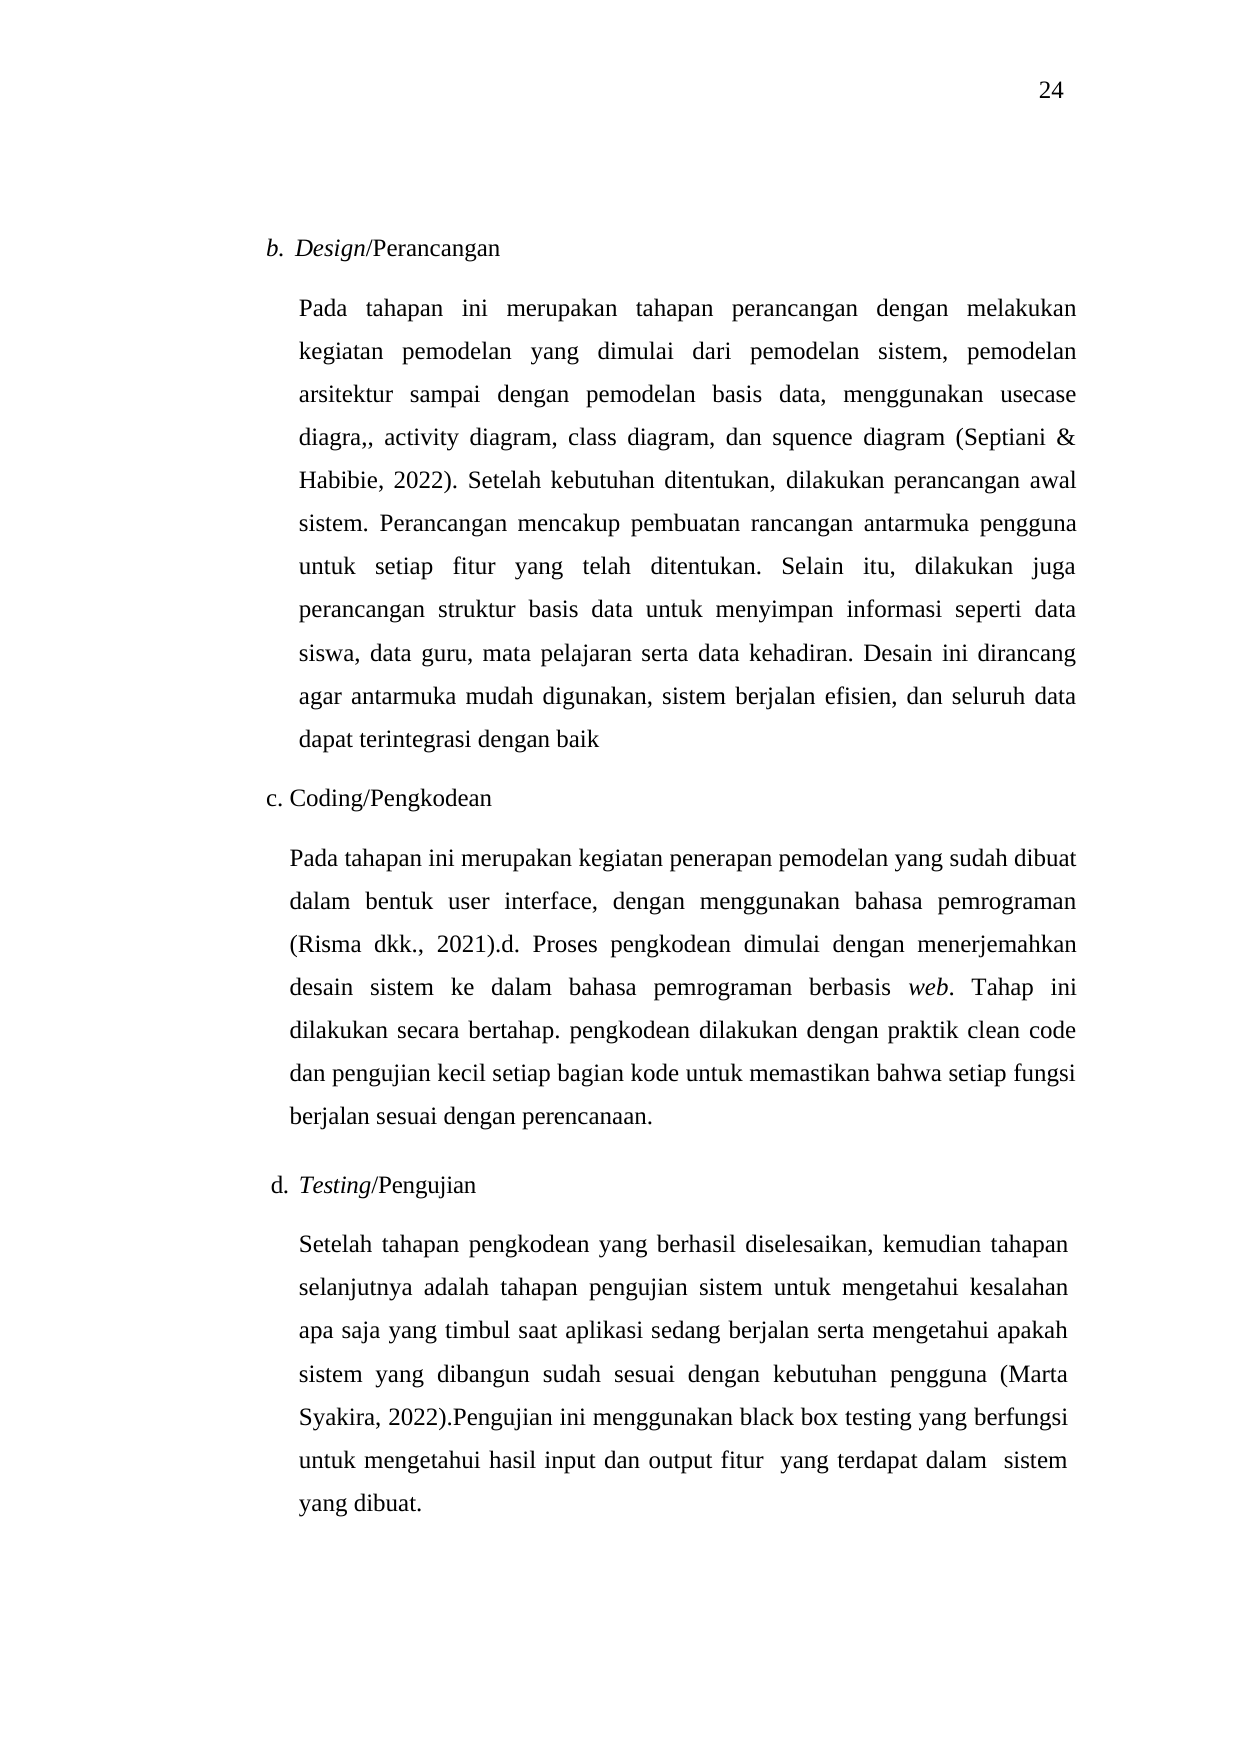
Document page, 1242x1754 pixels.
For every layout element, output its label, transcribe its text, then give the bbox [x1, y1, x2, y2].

text Setelah tahapan pengkodean yang berhasil diselesaikan, kemudian tahapan selanjutnya adalah tahapan pengujian sistem untuk mengetahui kesalahan apa saja yang timbul saat aplikasi sedang berjalan serta mengetahui apakah sistem yang dibangun sudah sesuai dengan kebutuhan pengguna (Marta Syakira, 2022).Pengujian ini menggunakan black box testing yang berfungsi untuk mengetahui hasil input dan output fitur yang terdapat dalam sistem yang dibuat. [299, 1229, 1069, 1517]
text Pada tahapan ini merupakan tahapan perancangan dengan melakukan kegiatan pemodelan yang dimulai dari pemodelan sistem, pemodelan arsitektur sampai dengan pemodelan basis data, menggunakan usecase diagra,, activity diagram, class diagram, dan squence diagram (Septiani & Habibie, 2022). Setelah kebutuhan ditentukan, dilakukan perancangan awal sistem. Perancangan mencakup pembuatan rancangan antarmuka pengguna untuk setiap fitur yang telah ditentukan. Selain itu, dilakukan juga perancangan struktur basis data untuk menyimpan informasi seperti data siswa, data guru, mata pelajaran serta data kehadiran. Desain ini dirancang agar antarmuka mudah digunakan, sistem berjalan efisien, dan seluruh data dapat terintegrasi dengan baik [299, 293, 1077, 753]
text c. Coding/Pengkodean [266, 783, 1077, 812]
text Pada tahapan ini merupakan kegiatan penerapan pemodelan yang sudah dibuat dalam bentuk user interface, dengan menggunakan bahasa pemrograman (Risma dkk., 2021).d. Proses pengkodean dimulai dengan menerjemahkan desain sistem ke dalam bahasa pemrograman berbasis web. Tahap ini dilakukan secara bertahap. pengkodean dilakukan dengan praktik clean code dan pengujian kecil setiap bagian kode untuk memastikan bahwa setiap fungsi berjalan sesuai dengan perencanaan. [289, 843, 1077, 1130]
list Testing/Pengujian [271, 1170, 1168, 1199]
list Design/Perancangan [266, 233, 1077, 262]
